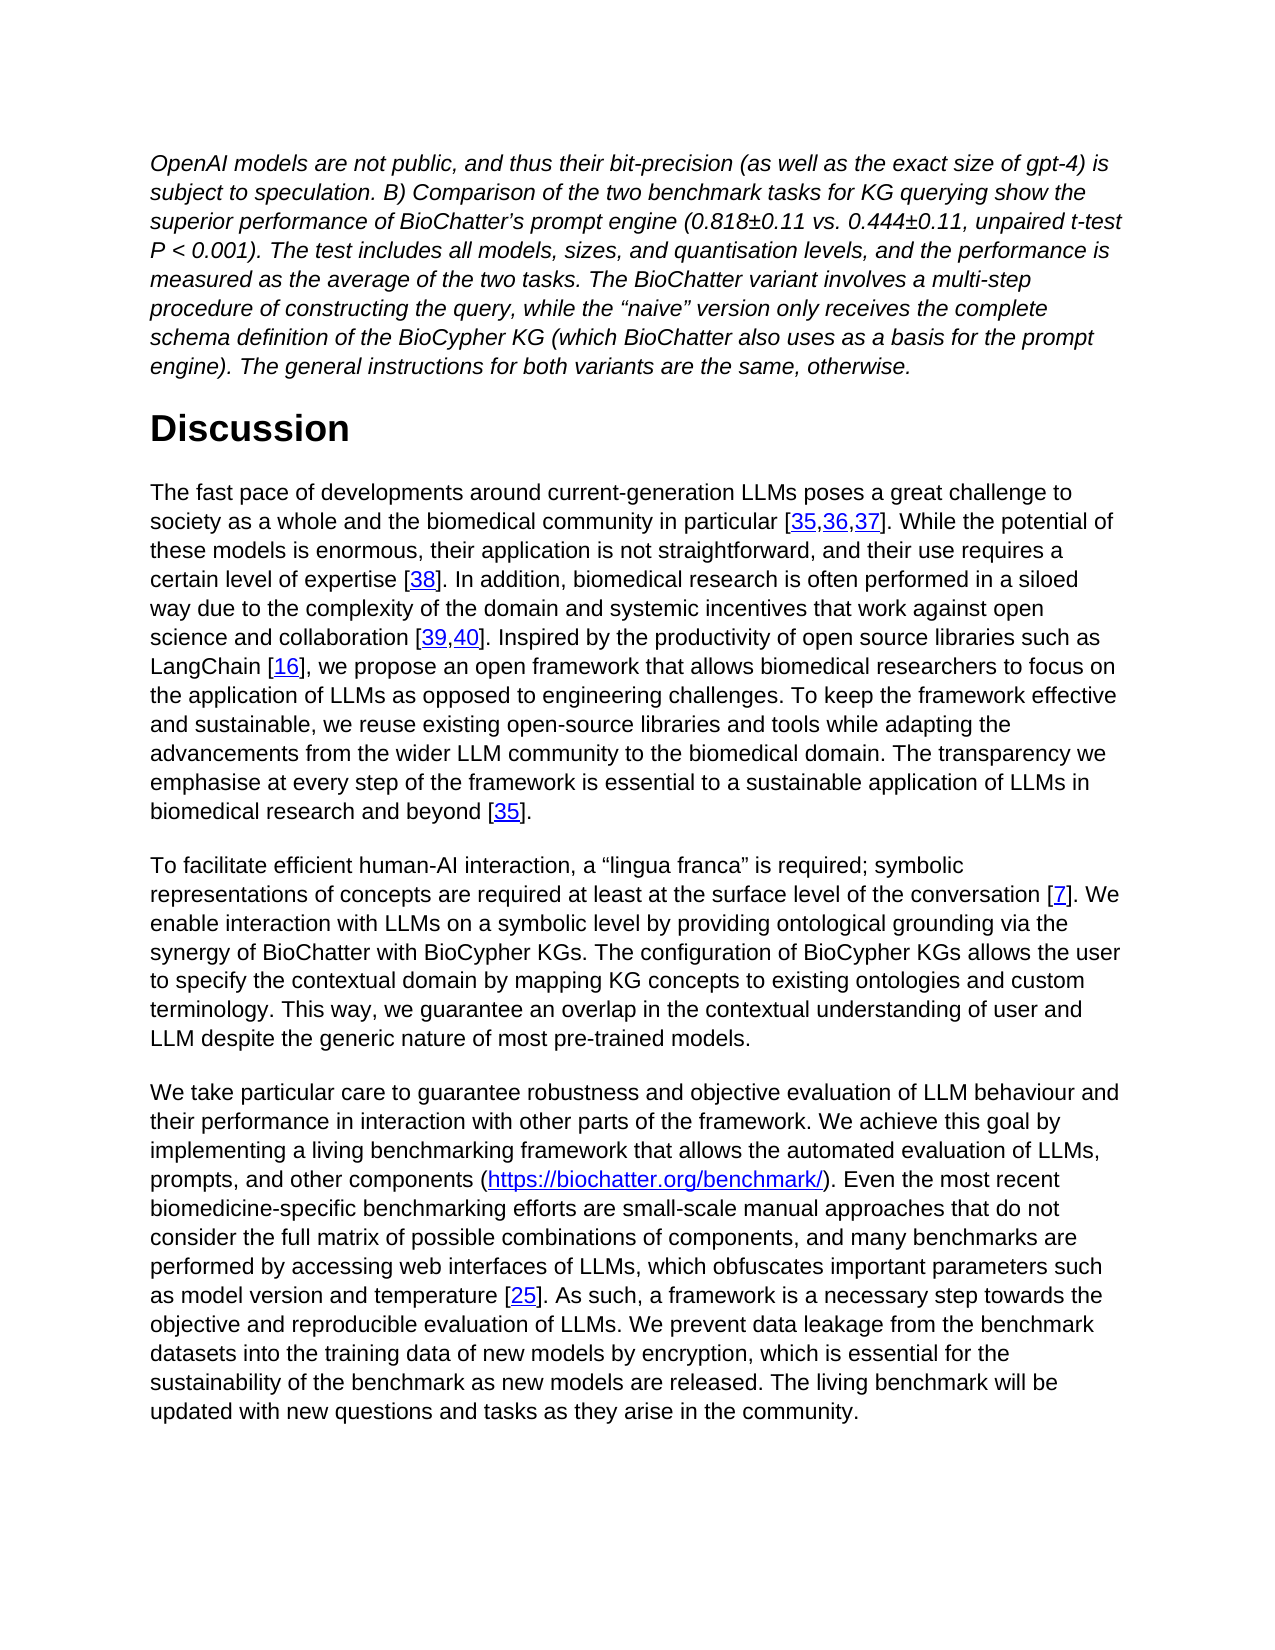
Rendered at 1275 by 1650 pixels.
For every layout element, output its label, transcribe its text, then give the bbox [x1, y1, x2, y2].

text The fast pace of developments around current-generation LLMs poses a great challenge to society as a whole and the biomedical community in particular [35,36,37]. While the potential of these models is enormous, their application is not straightforward, and their use requires a certain level of expertise [38]. In addition, biomedical research is often performed in a siloed way due to the complexity of the domain and systemic incentives that work against open science and collaboration [39,40]. Inspired by the productivity of open source libraries such as LangChain [16], we propose an open framework that allows biomedical researchers to focus on the application of LLMs as opposed to engineering challenges. To keep the framework effective and sustainable, we reuse existing open-source libraries and tools while adapting the advancements from the wider LLM community to the biomedical domain. The transparency we emphasise at every step of the framework is essential to a sustainable application of LLMs in biomedical research and beyond [35]. [150, 479, 1125, 824]
text To facilitate efficient human-AI interaction, a “lingua franca” is required; symbolic representations of concepts are required at least at the surface level of the conversation [7]. We enable interaction with LLMs on a symbolic level by providing ontological grounding via the synergy of BioChatter with BioCypher KGs. The configuration of BioCypher KGs allows the user to specify the contextual domain by mapping KG concepts to existing ontologies and custom terminology. This way, we guarantee an overlap in the contextual understanding of user and LLM despite the generic nature of most pre-trained models. [150, 852, 1125, 1052]
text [150, 150, 1125, 379]
text We take particular care to guarantee robustness and objective evaluation of LLM behaviour and their performance in interaction with other parts of the framework. We achieve this goal by implementing a living benchmarking framework that allows the automated evaluation of LLMs, prompts, and other components (https://biochatter.org/benchmark/). Even the most recent biomedicine-specific benchmarking efforts are small-scale manual approaches that do not consider the full matrix of possible combinations of components, and many benchmarks are performed by accessing web interfaces of LLMs, which obfuscates important parameters such as model version and temperature [25]. As such, a framework is a necessary step towards the objective and reproducible evaluation of LLMs. We prevent data leakage from the benchmark datasets into the training data of new models by encryption, which is essential for the sustainability of the benchmark as new models are released. The living benchmark will be updated with new questions and tasks as they arise in the community. [150, 1079, 1125, 1424]
subtitle Discussion [150, 407, 1125, 450]
